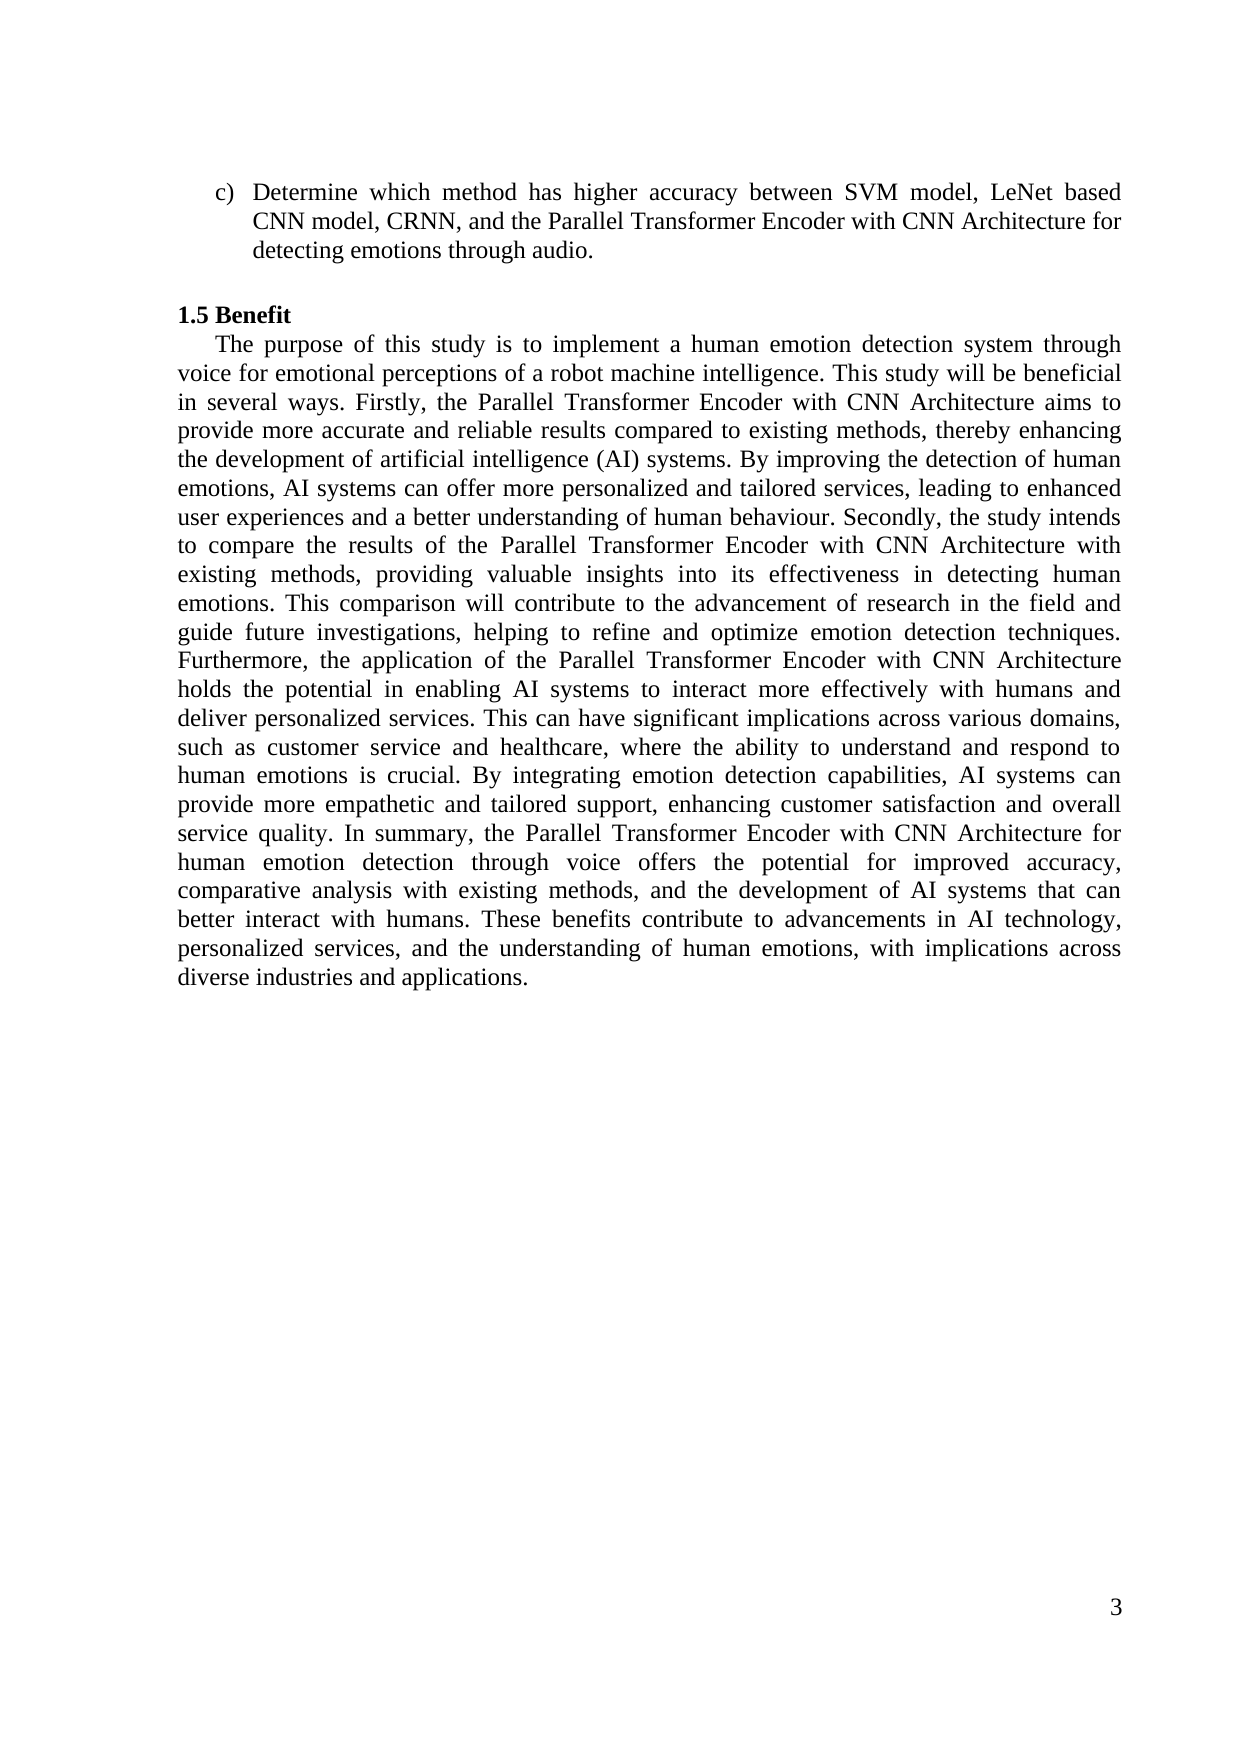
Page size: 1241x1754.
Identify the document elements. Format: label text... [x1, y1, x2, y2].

subtitle Benefit [177, 301, 1122, 329]
text The purpose of this study is to implement a human emotion detection system through voice for emotional perceptions of a robot machine intelligence. This study will be beneficial in several ways. Firstly, the Parallel Transformer Encoder with CNN Architecture aims to provide more accurate and reliable results compared to existing methods, thereby enhancing the development of artificial intelligence (AI) systems. By improving the detection of human emotions, AI systems can offer more personalized and tailored services, leading to enhanced user experiences and a better understanding of human behaviour. Secondly, the study intends to compare the results of the Parallel Transformer Encoder with CNN Architecture with existing methods, providing valuable insights into its effectiveness in detecting human emotions. This comparison will contribute to the advancement of research in the field and guide future investigations, helping to refine and optimize emotion detection techniques. Furthermore, the application of the Parallel Transformer Encoder with CNN Architecture holds the potential in enabling AI systems to interact more effectively with humans and deliver personalized services. This can have significant implications across various domains, such as customer service and healthcare, where the ability to understand and respond to human emotions is crucial. By integrating emotion detection capabilities, AI systems can provide more empathetic and tailored support, enhancing customer satisfaction and overall service quality. In summary, the Parallel Transformer Encoder with CNN Architecture for human emotion detection through voice offers the potential for improved accuracy, comparative analysis with existing methods, and the development of AI systems that can better interact with humans. These benefits contribute to advancements in AI technology, personalized services, and the understanding of human emotions, with implications across diverse industries and applications. [177, 329, 1122, 991]
list Determine which method has higher accuracy between SVM model, LeNet based CNN model, CRNN, and the Parallel Transformer Encoder with CNN Architecture for detecting emotions through audio. [215, 177, 1122, 263]
